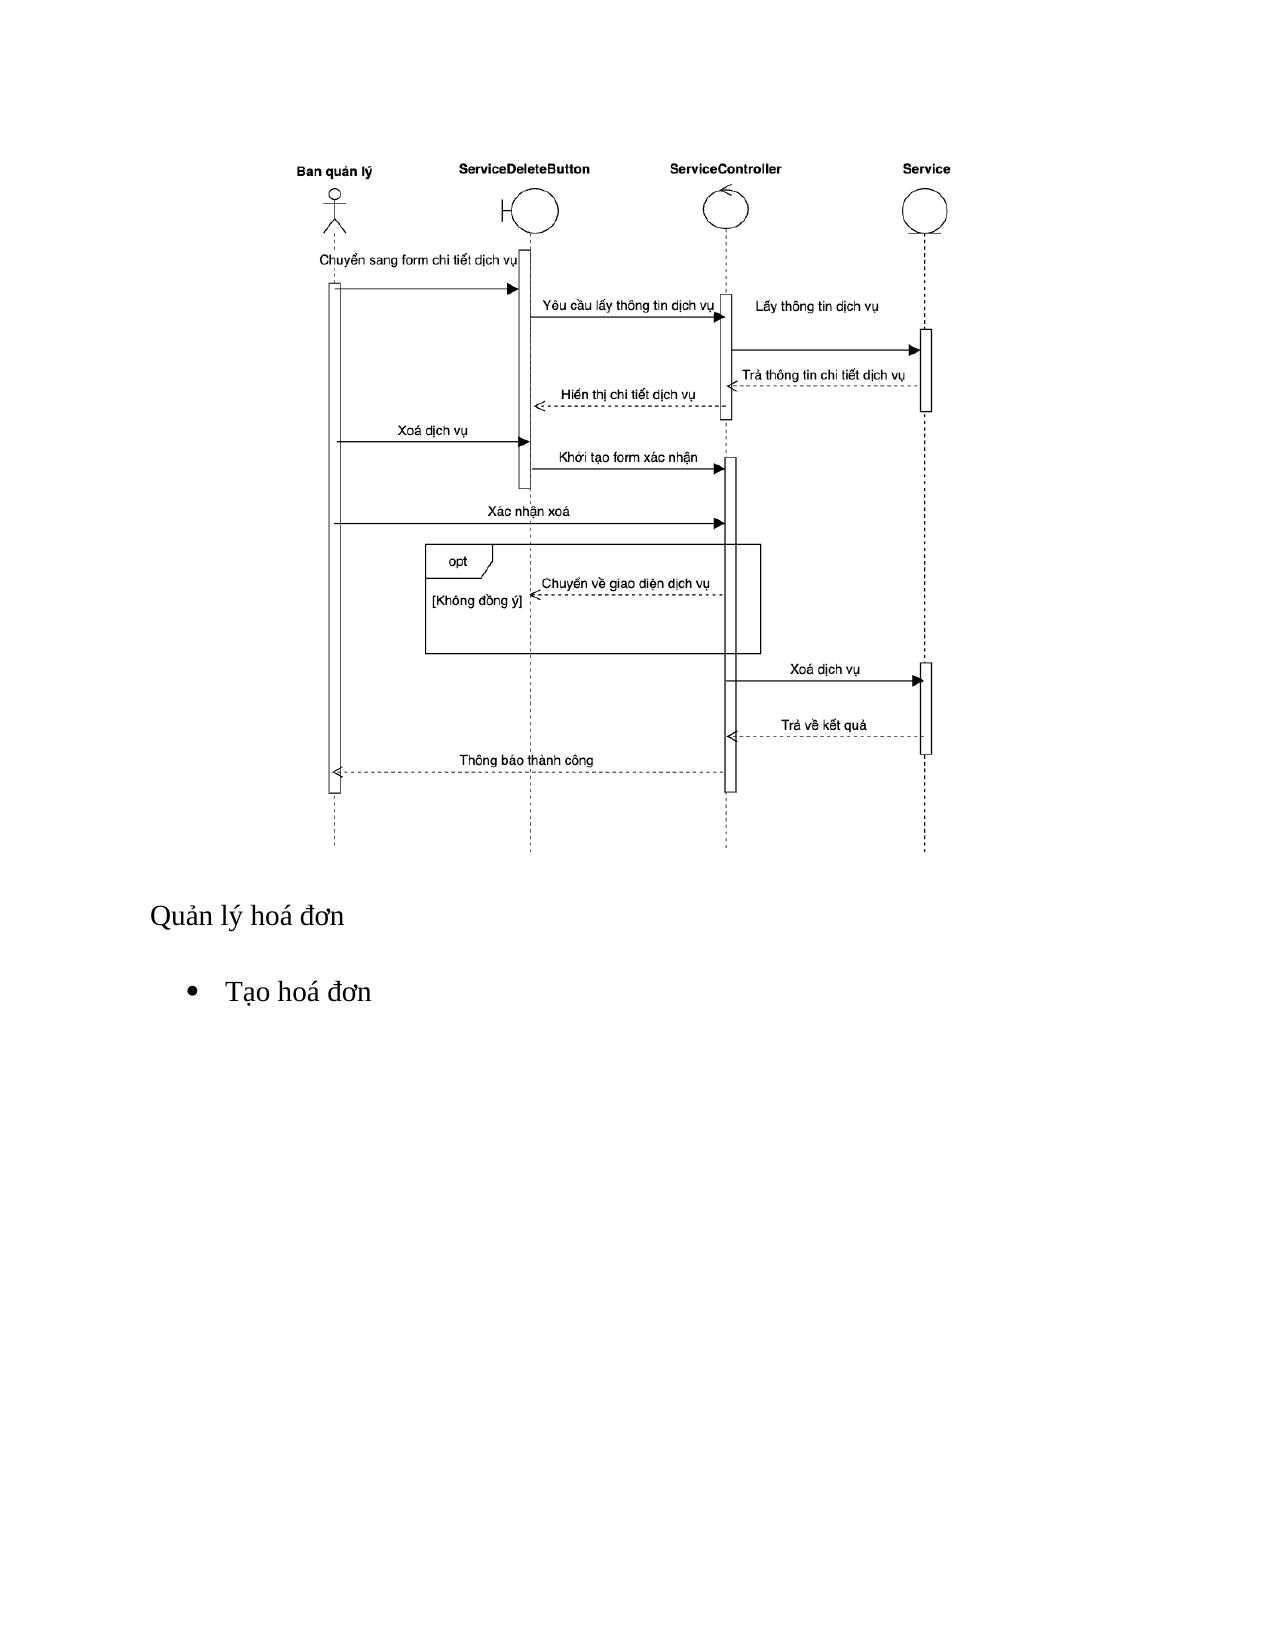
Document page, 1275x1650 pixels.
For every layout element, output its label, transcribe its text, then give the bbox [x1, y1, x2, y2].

list Tạo hoá đơn [187, 974, 1125, 1007]
subtitle Quản lý hoá đơn [150, 898, 1125, 932]
picture [273, 150, 1002, 882]
